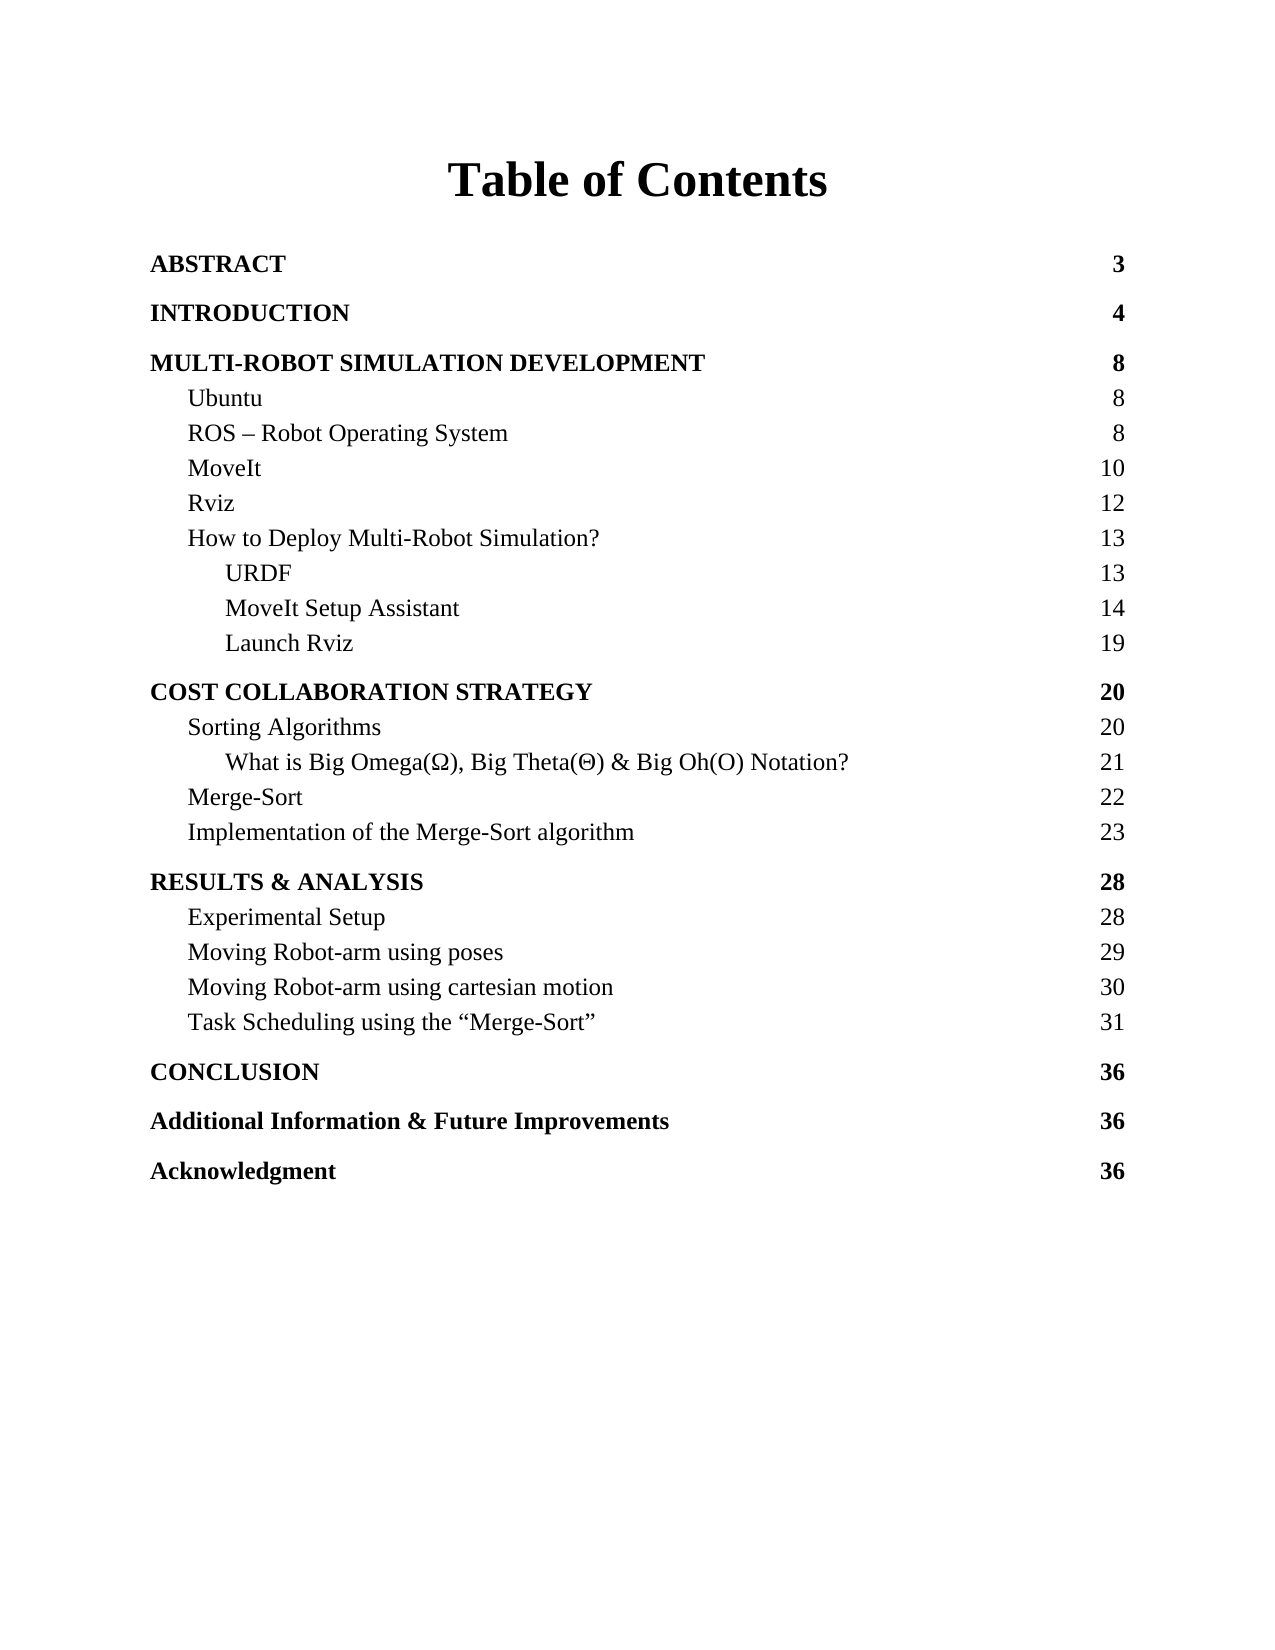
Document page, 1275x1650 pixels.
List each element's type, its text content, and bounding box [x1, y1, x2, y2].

title Table of Contents [150, 150, 1125, 207]
